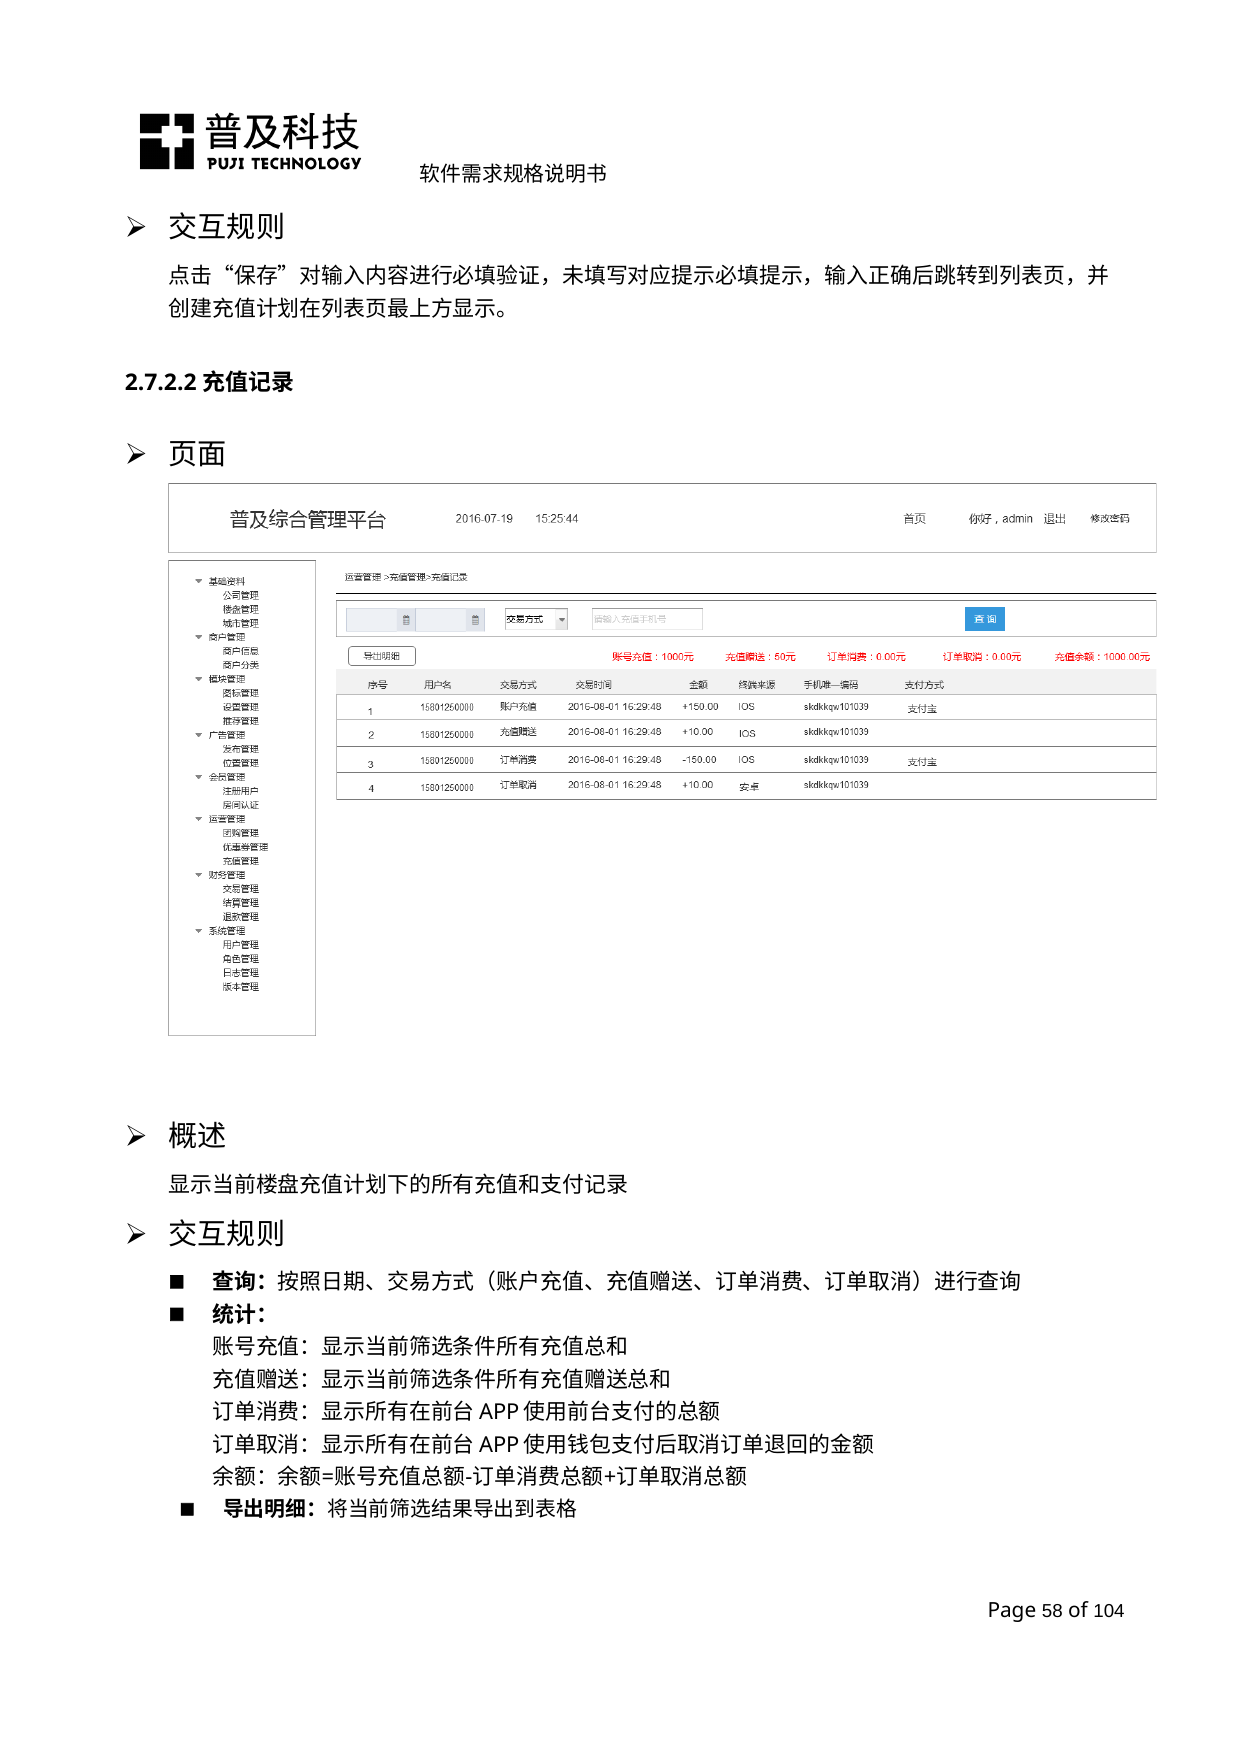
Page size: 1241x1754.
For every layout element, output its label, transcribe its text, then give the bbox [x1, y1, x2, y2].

picture [168, 483, 1157, 1036]
list 交互规则 [124, 1199, 1113, 1264]
list 概述 [124, 1101, 1113, 1166]
list 订单消费：显示所有在前台APP使用前台支付的总额 [212, 1394, 1113, 1426]
list 充值赠送：显示当前筛选条件所有充值赠送总和 [212, 1361, 1113, 1394]
list 订单取消：显示所有在前台APP使用钱包支付后取消订单退回的金额 [212, 1426, 1113, 1459]
list 统计： [168, 1296, 1113, 1329]
subtitle 充值记录 [124, 348, 1113, 413]
list 账号充值：显示当前筛选条件所有充值总和 [212, 1329, 1113, 1361]
list 点击“保存”对输入内容进行必填验证，未填写对应提示必填提示，输入正确后跳转到列表页，并创建充值计划在列表页最上方显示。 [168, 258, 1113, 323]
list 查询：按照日期、交易方式（账户充值、充值赠送、订单消费、订单取消）进行查询 [168, 1264, 1113, 1296]
list 交互规则 [124, 193, 1113, 258]
list 余额：余额=账号充值总额-订单消费总额+订单取消总额 [212, 1459, 1113, 1491]
list 显示当前楼盘充值计划下的所有充值和支付记录 [168, 1166, 1113, 1199]
list 导出明细：将当前筛选结果导出到表格 [179, 1491, 1113, 1524]
picture [124, 103, 366, 182]
list 页面 [124, 419, 1113, 484]
